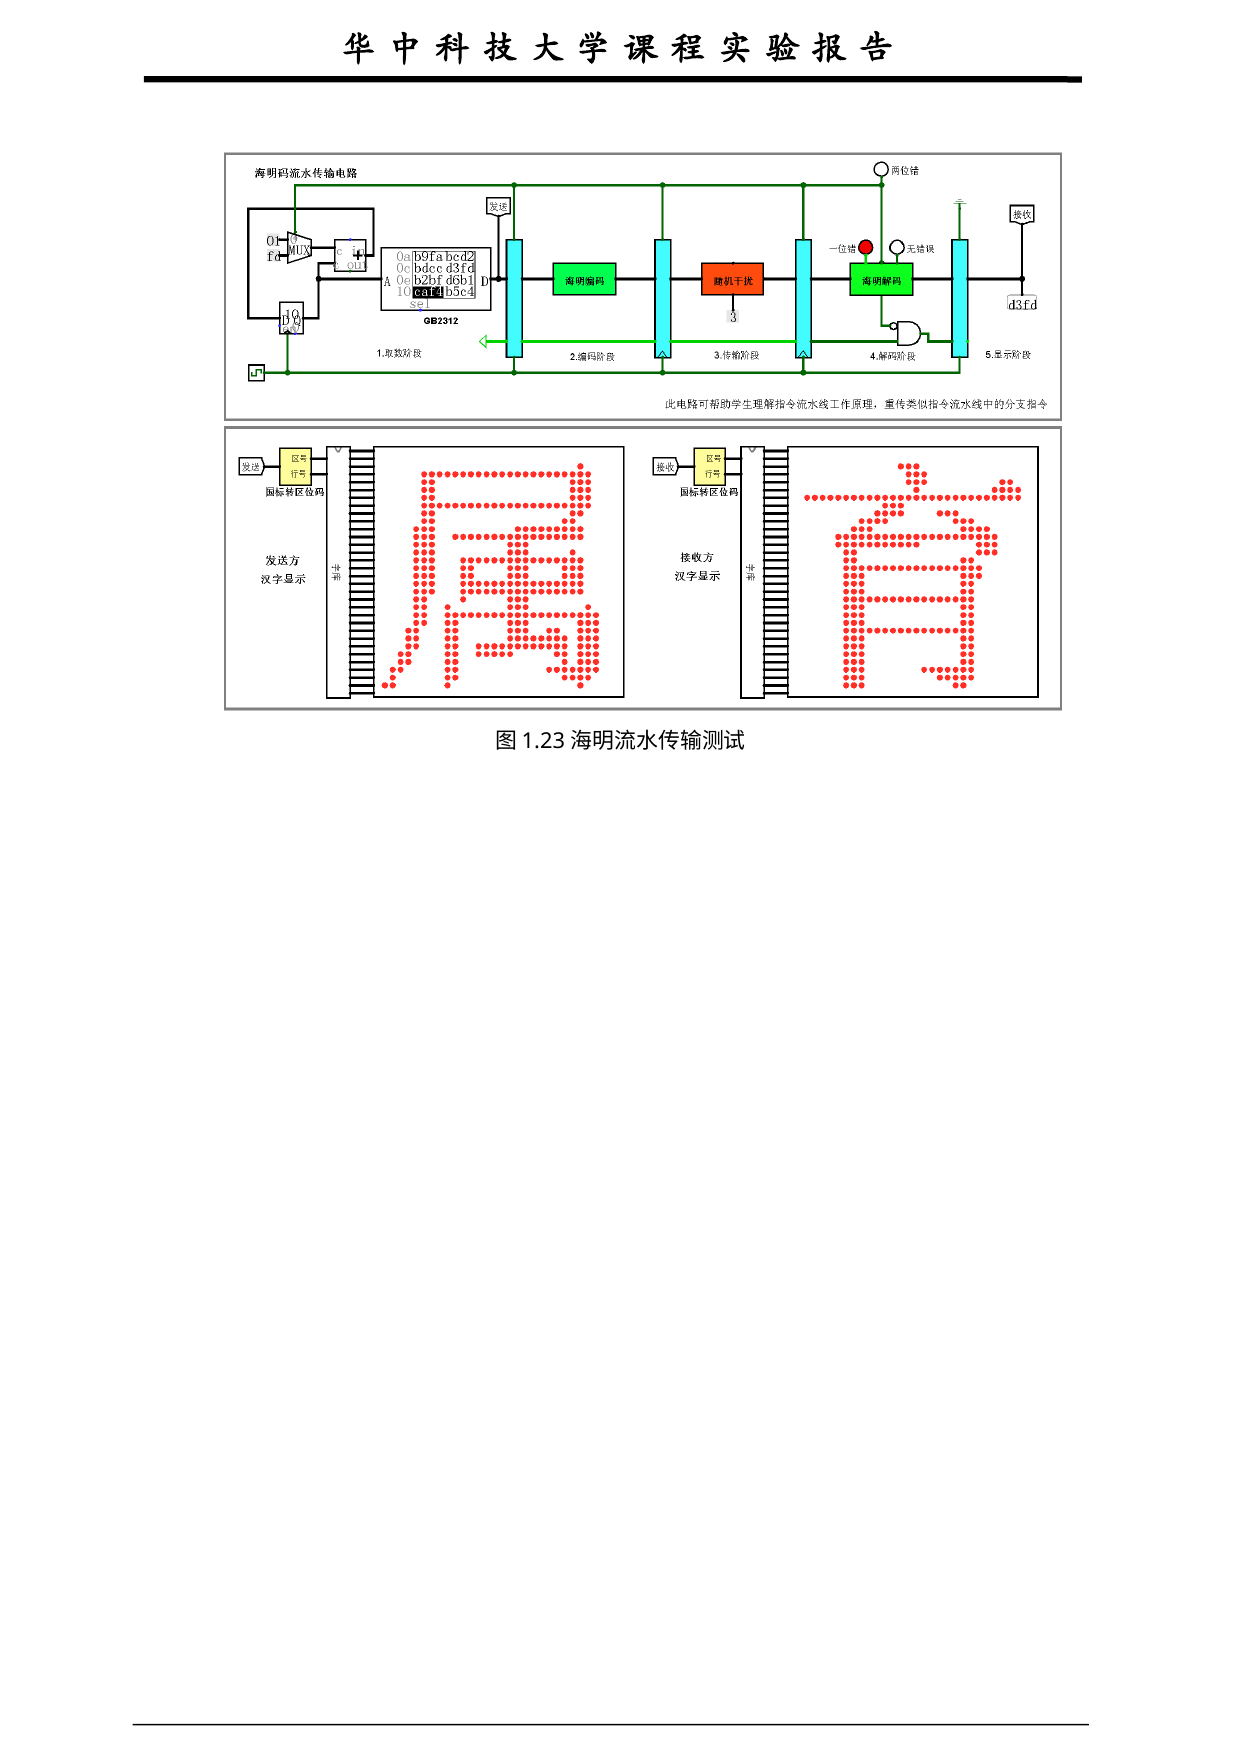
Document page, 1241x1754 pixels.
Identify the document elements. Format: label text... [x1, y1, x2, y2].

text 图 1.23 海明流水传输测试 [150, 723, 1090, 755]
